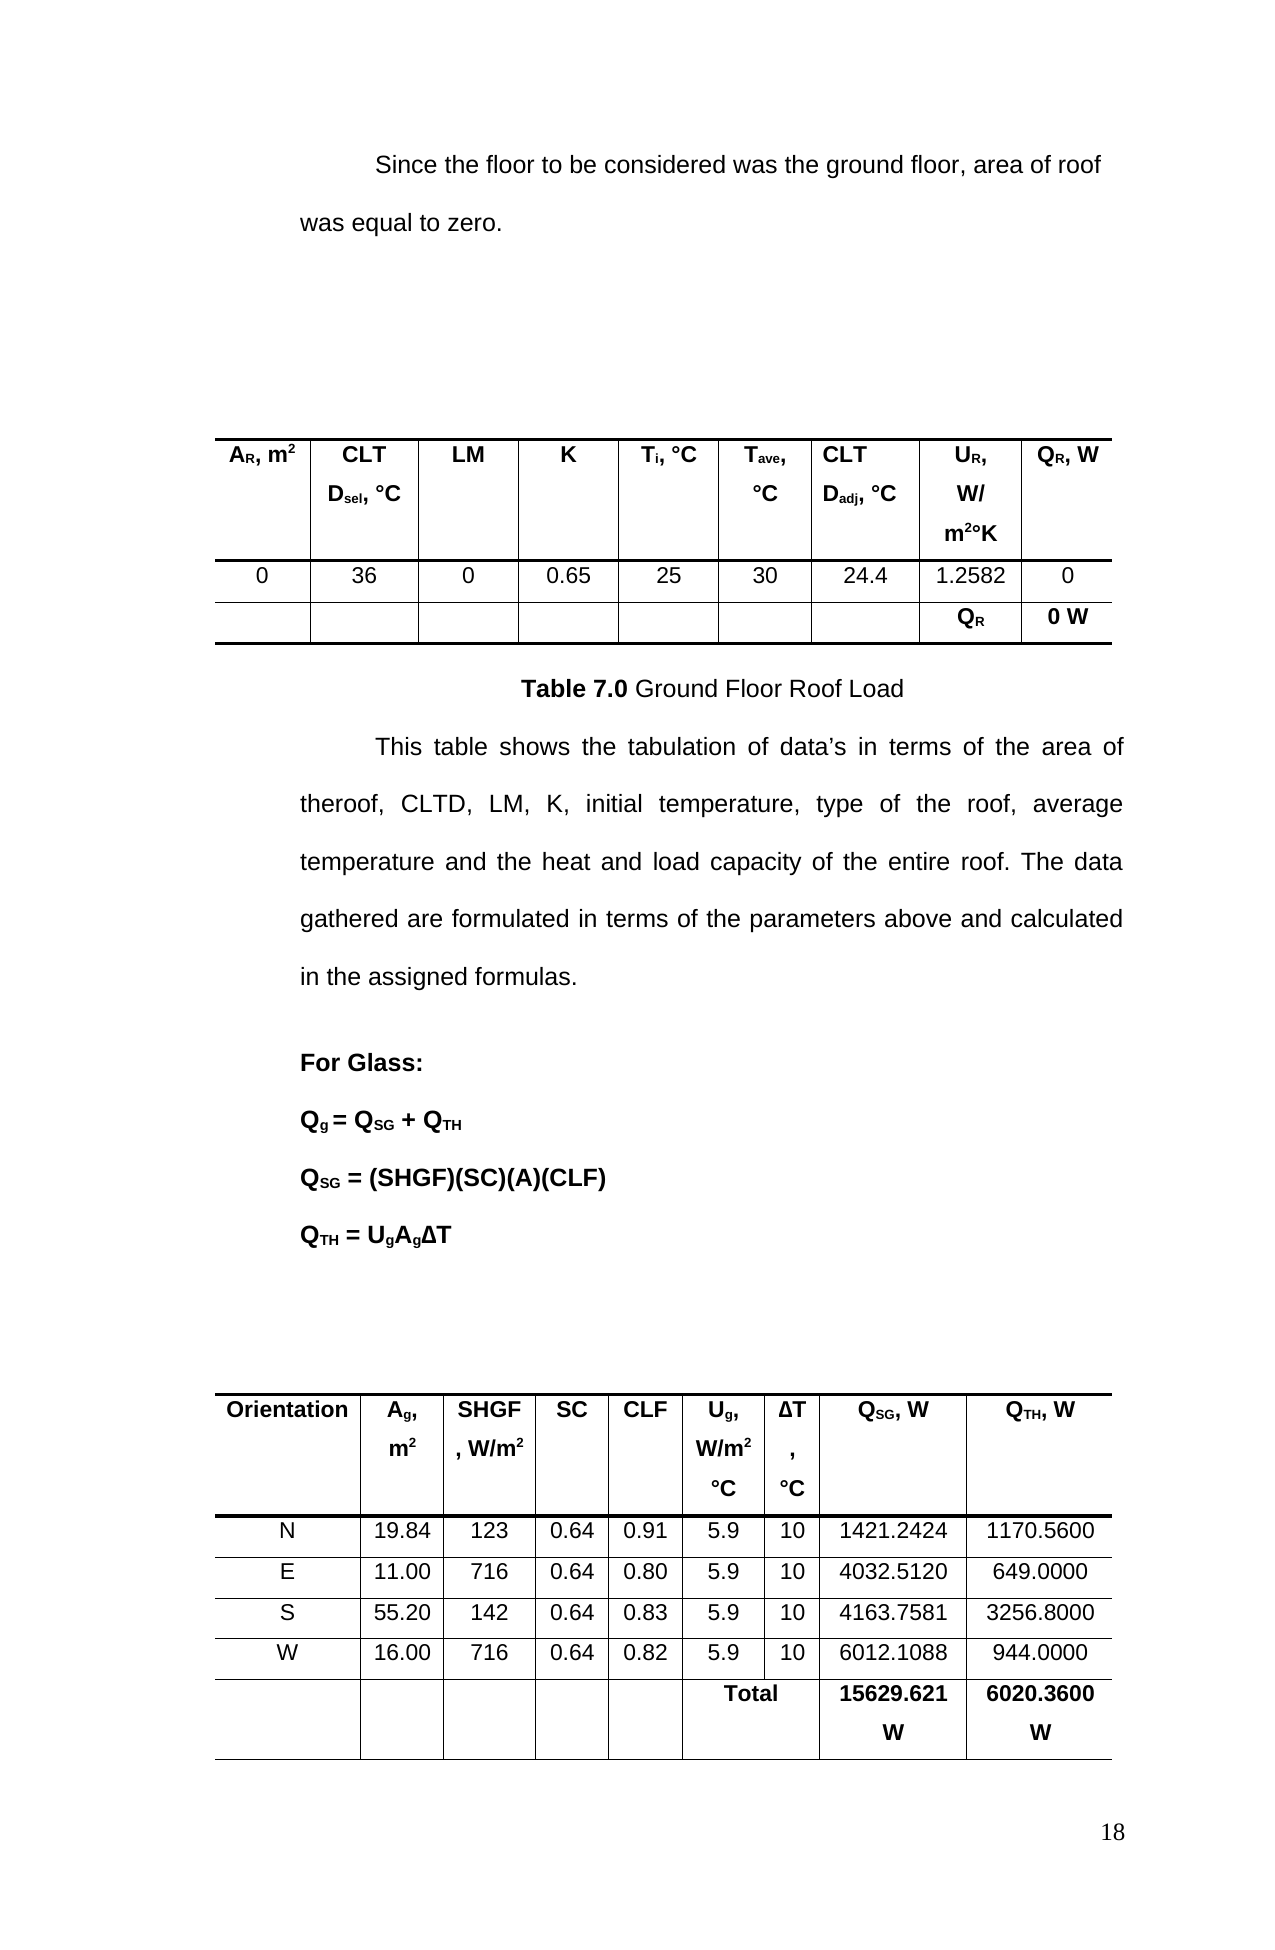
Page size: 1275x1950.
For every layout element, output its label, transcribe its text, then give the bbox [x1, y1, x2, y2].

table_header Ti, °C [619, 441, 718, 559]
table_cell [419, 603, 518, 642]
table_cell 10 [765, 1558, 819, 1597]
table_cell 10 [765, 1639, 819, 1678]
table_cell 0.91 [609, 1518, 682, 1557]
table_header SHGF, W/m2 [444, 1396, 535, 1514]
table_cell 5.9 [683, 1599, 764, 1638]
table_header CLTDadj, °C [812, 441, 919, 559]
table_header Orientation [215, 1396, 360, 1514]
text This table shows the tabulation of data’s in terms of the area of theroof, CLTD, LM, K, initial temperature, type of the roof, average temperature and the heat and load capacity of the entire roof. The data gathered are formulated in terms of the parameters above and calculated in the assigned formulas. [300, 732, 1125, 990]
table_header QR, W [1022, 441, 1112, 559]
table_cell [215, 603, 310, 642]
table_cell 1.2582 [920, 562, 1021, 602]
table_cell 10 [765, 1599, 819, 1638]
table_cell 0.82 [609, 1639, 682, 1678]
table_header Ag, m2 [361, 1396, 443, 1514]
table_cell 16.00 [361, 1639, 443, 1678]
table_cell 36 [311, 562, 418, 602]
table_cell 24.4 [812, 562, 919, 602]
table_cell 10 [765, 1518, 819, 1557]
table_header K [519, 441, 618, 559]
table_cell 716 [444, 1558, 535, 1597]
table_cell 19.84 [361, 1518, 443, 1557]
table_header ∆T, °C [765, 1396, 819, 1514]
table_cell [361, 1680, 443, 1758]
table_header SC [536, 1396, 608, 1514]
table_cell [519, 603, 618, 642]
table_header Tave, °C [719, 441, 811, 559]
table_cell 15629.621W [820, 1680, 966, 1758]
table_cell [619, 603, 718, 642]
table_cell 6012.1088 [820, 1639, 966, 1678]
text For Glass: [300, 1048, 1125, 1077]
table_cell 0.64 [536, 1599, 608, 1638]
table_cell Total [683, 1680, 819, 1758]
text QTH = UgAg∆T [300, 1220, 1125, 1249]
table_cell S [215, 1599, 360, 1638]
table_cell [444, 1680, 535, 1758]
table_cell 4032.5120 [820, 1558, 966, 1597]
table_header CLTDsel, °C [311, 441, 418, 559]
table_cell 55.20 [361, 1599, 443, 1638]
text Table 7.0 Ground Floor Roof Load [300, 674, 1125, 703]
table_cell [812, 603, 919, 642]
table_cell 5.9 [683, 1639, 764, 1678]
text QSG = (SHGF)(SC)(A)(CLF) [300, 1163, 1125, 1192]
table_cell 30 [719, 562, 811, 602]
table_cell 0.80 [609, 1558, 682, 1597]
table_cell 1170.5600 [967, 1518, 1112, 1557]
table_cell [719, 603, 811, 642]
table_cell 5.9 [683, 1558, 764, 1597]
table_cell 123 [444, 1518, 535, 1557]
table_cell QR [920, 603, 1021, 642]
table_cell 649.0000 [967, 1558, 1112, 1597]
table_cell 3256.8000 [967, 1599, 1112, 1638]
table_cell [311, 603, 418, 642]
table_cell W [215, 1639, 360, 1678]
table_cell 0.83 [609, 1599, 682, 1638]
text Qg = QSG + QTH [300, 1105, 1125, 1134]
table_cell N [215, 1518, 360, 1557]
table_header AR, m2 [215, 441, 310, 559]
table_header QSG, W [820, 1396, 966, 1514]
table_cell E [215, 1558, 360, 1597]
table_cell 142 [444, 1599, 535, 1638]
table_header LM [419, 441, 518, 559]
table_cell [609, 1680, 682, 1758]
table_cell 0 [1022, 562, 1112, 602]
table_cell 25 [619, 562, 718, 602]
text Since the floor to be considered was the ground floor, area of roof was equal to zero. [300, 150, 1125, 236]
table_header QTH, W [967, 1396, 1112, 1514]
table_cell 0.64 [536, 1639, 608, 1678]
table_cell 0 W [1022, 603, 1112, 642]
table_cell 11.00 [361, 1558, 443, 1597]
table_cell 0 [215, 562, 310, 602]
table_cell [215, 1680, 360, 1758]
table_cell 4163.7581 [820, 1599, 966, 1638]
table_cell 0.64 [536, 1558, 608, 1597]
table_cell 716 [444, 1639, 535, 1678]
table_cell 6020.3600W [967, 1680, 1112, 1758]
table_cell [536, 1680, 608, 1758]
table_cell 1421.2424 [820, 1518, 966, 1557]
table_cell 944.0000 [967, 1639, 1112, 1678]
table_header CLF [609, 1396, 682, 1514]
table_cell 0.65 [519, 562, 618, 602]
table_header Ug, W/m2 °C [683, 1396, 764, 1514]
table_cell 5.9 [683, 1518, 764, 1557]
table_cell 0.64 [536, 1518, 608, 1557]
table_header UR, W/m2°K [920, 441, 1021, 559]
table_cell 0 [419, 562, 518, 602]
